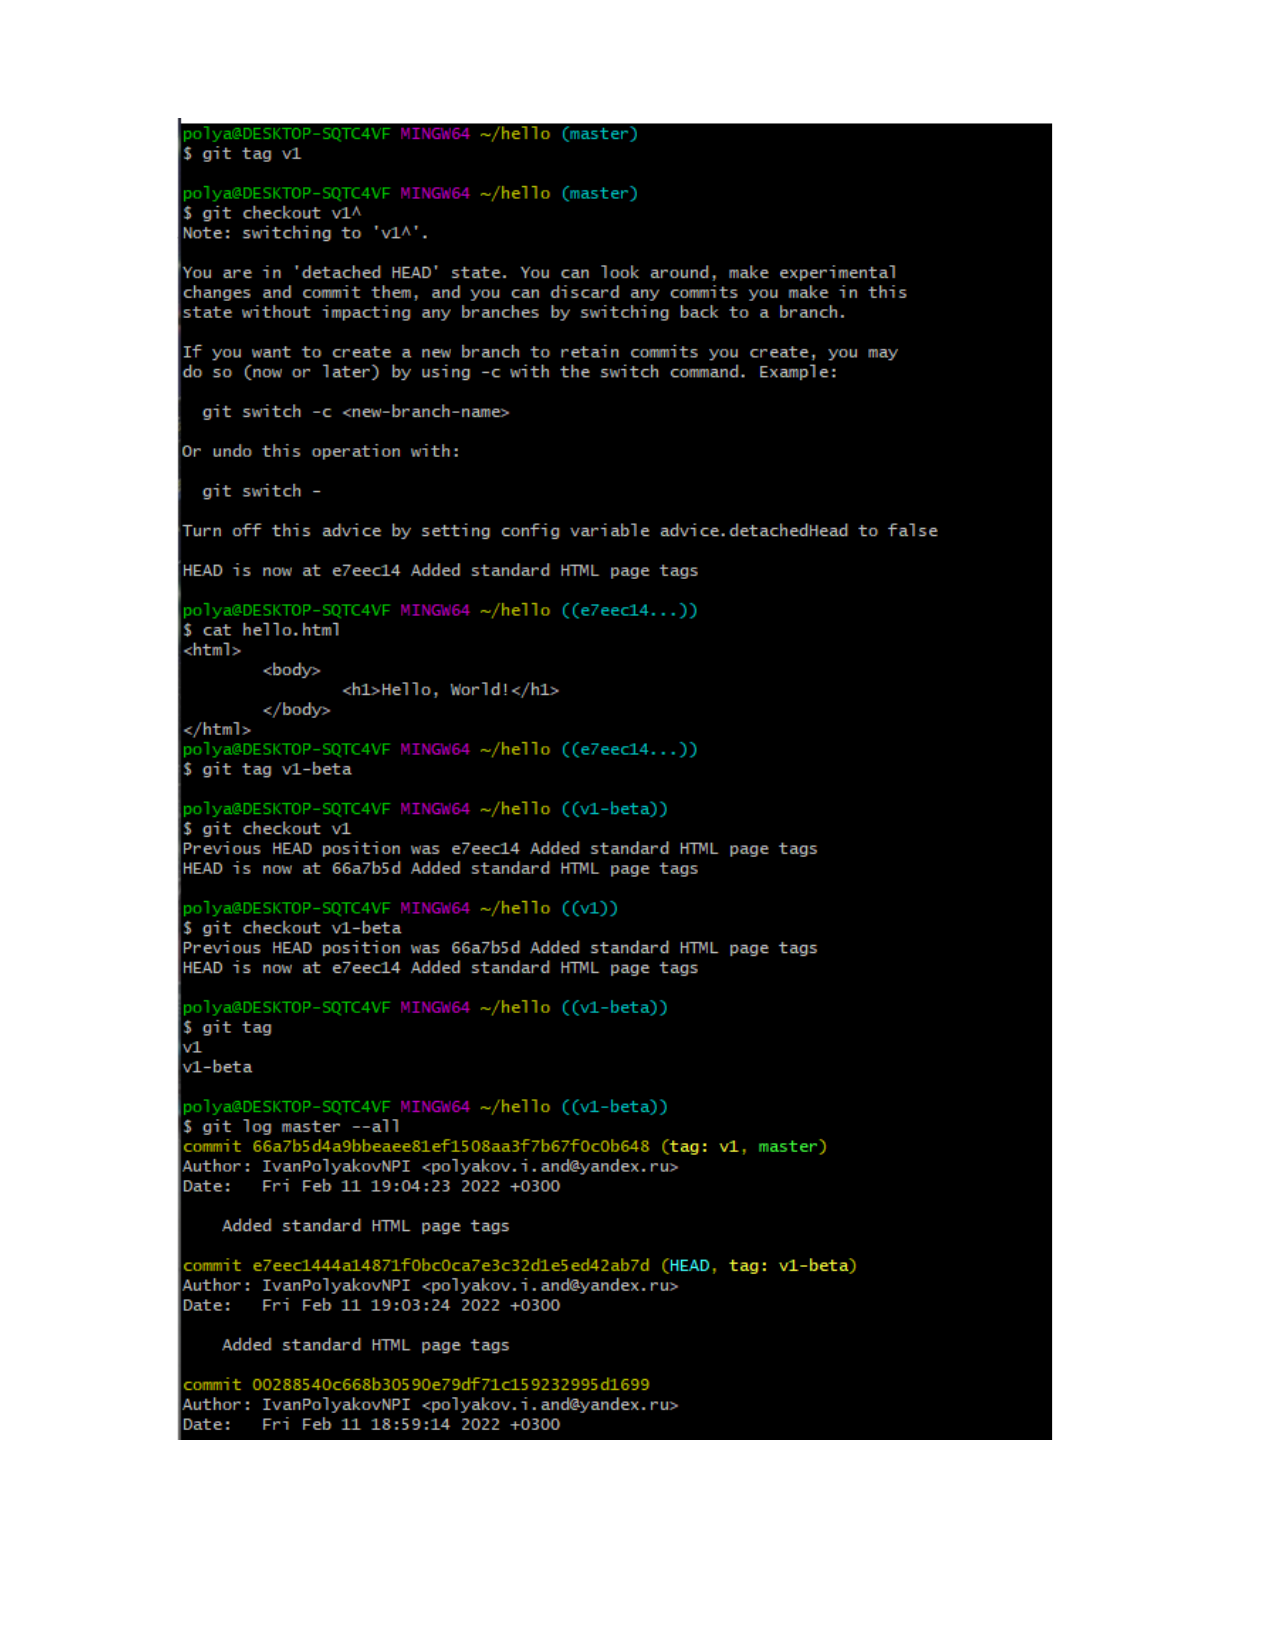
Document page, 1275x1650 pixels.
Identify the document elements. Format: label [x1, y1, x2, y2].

picture [177, 118, 1053, 1440]
